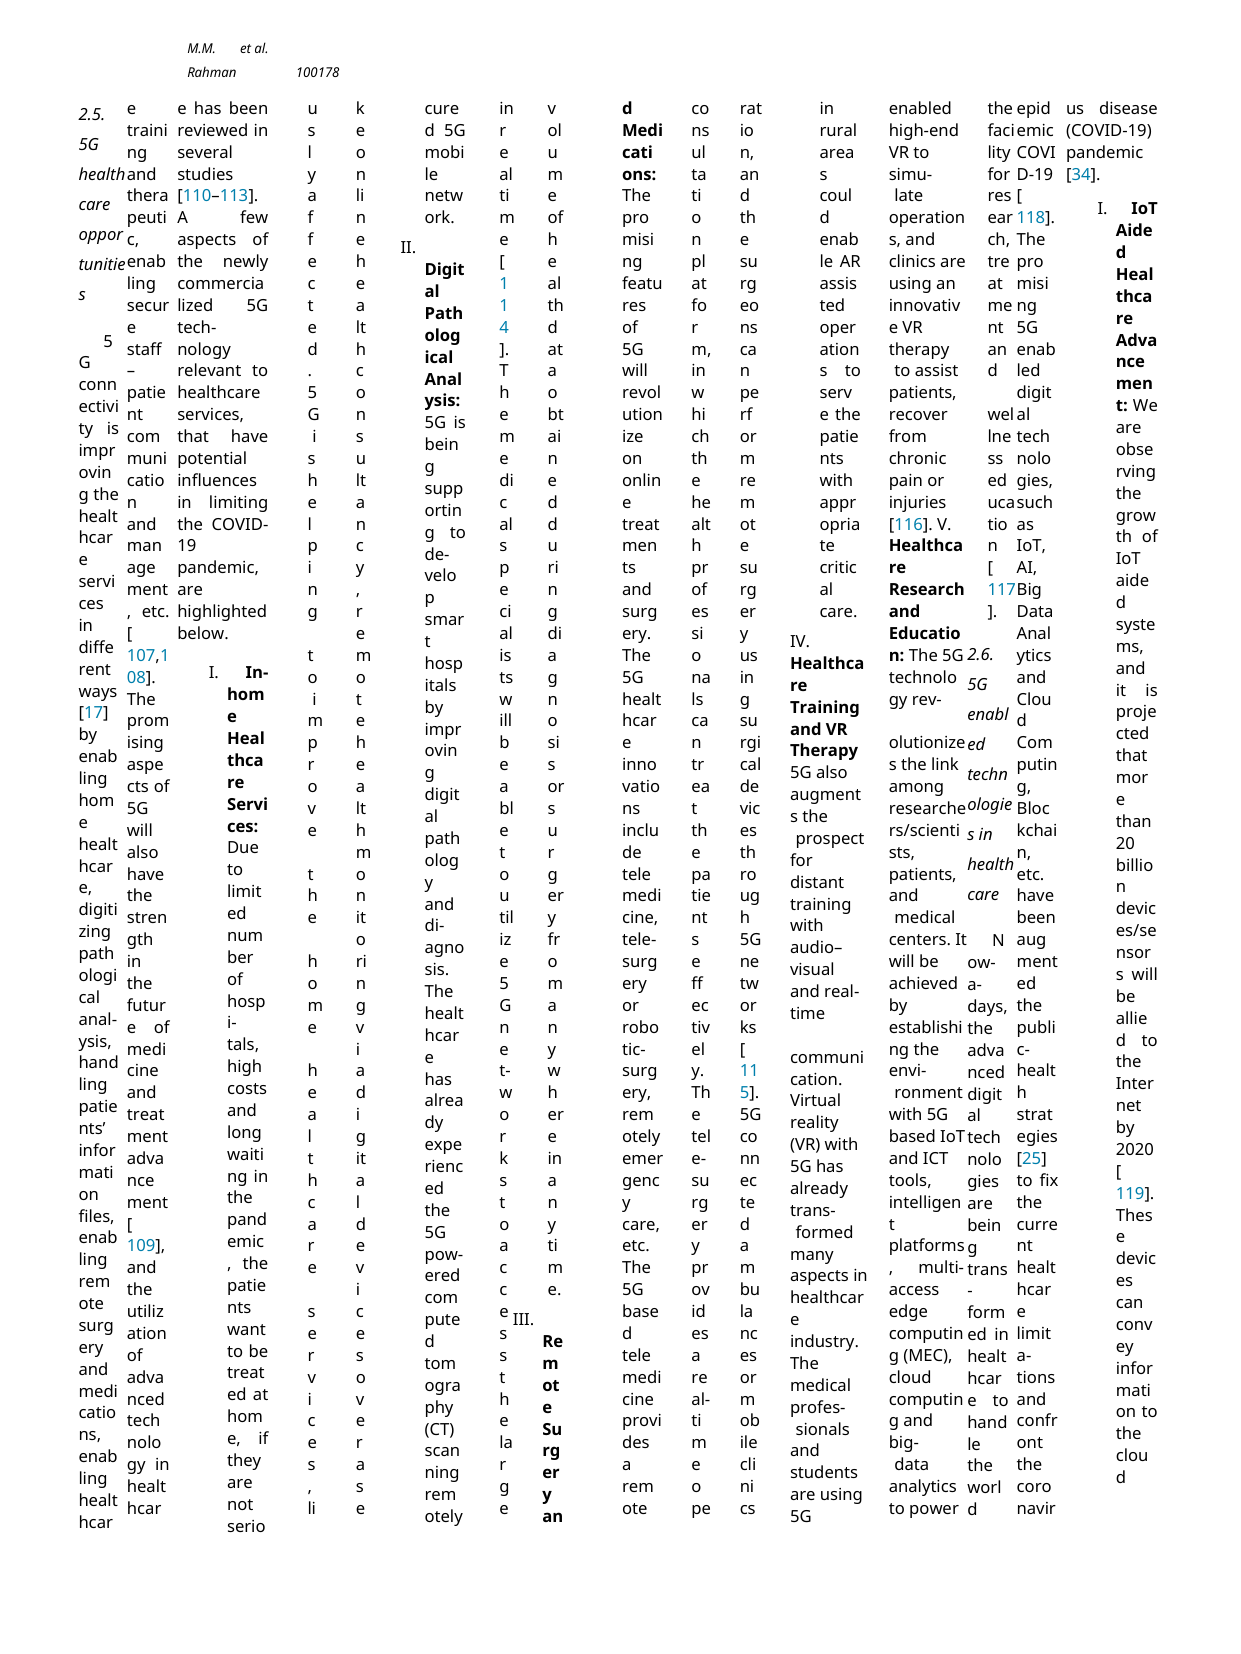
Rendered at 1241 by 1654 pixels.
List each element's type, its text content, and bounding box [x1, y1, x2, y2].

text III. Remote Surgery and Medications: The promising features of 5G will revolutionize on online treatments and surgery. The 5G healthcare innovations include telemedicine, tele-surgery or robotic-surgery, remotely emergency care, etc. The 5G based telemedicine provides a remote consultation platform, in which the health professionals can treat the patients effectively. The tele-surgery provides a real-time operation, and the surgeons can perform remote surgery using surgical devices through 5G networks [115]. 5G connected ambulances or mobile clinics in rural areas could enable AR assisted operations to serve the patients with appropriate critical care. [592, 97, 663, 1519]
text Now-a-days, the advanced digital technologies are being trans-formed in healthcare to handle the world epidemic COVID-19 [118]. The promising 5G enabled digital technologies, such as IoT, AI, Big Data Analytics and Cloud Computing, Blockchain, etc. have been augmented the public-health strategies [25] to fix the current healthcare limita-tions and confront the coronavirus disease (COVID-19) pandemic [34]. [1016, 97, 1058, 1519]
text 2.5. 5G healthcare opportunities [78, 97, 127, 307]
text 2.6. 5G enabled technologies in healthcare [967, 637, 1016, 907]
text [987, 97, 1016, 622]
text I. IoT Aided Healthcare Advancement: We are observing the growth of IoT aided systems, and it is projected that more than 20 billion devices/sensors will be allied to the Internet by 2020 [119]. These devices can convey information to the cloud [1097, 197, 1157, 1488]
text II. Digital Pathological Analysis: 5G is being supporting to de-velop smart hospitals by improving digital pathology and di-agnosis. The healthcare has already experienced the 5G pow-ered computed tomography (CT) scanning remotely in real time [114]. The medical specialists will be able to utilize 5G net-works to access the large volume of health data obtained during diagnosis or surgery from anywhere in any time. [400, 236, 466, 1527]
text 5G connectivity is improving the healthcare services in different ways [17] by enabling home healthcare, digitizing pathological anal-ysis, handling patients’ information files, enabling remote surgery and medications, enabling healthcare training and therapeutic, enabling secure staff–patient communication and management, etc. [107,108]. The promising aspects of 5G will also have the strength in the future of medicine and treatment advancement [109], and the utilization of advanced technology in healthcare has been reviewed in several studies [110–113]. A few aspects of the newly commercialized 5G tech-nology relevant to healthcare services, that have potential influences in limiting the COVID-19 pandemic, are highlighted below. [78, 329, 119, 1533]
text I. In-home Healthcare Services: Due to limited number of hospi-tals, high costs and long waiting in the pandemic, the patients want to be treated at home, if they are not seriously affected. 5G is helping to improve the home healthcare services, like online health consultancy, remote health monitoring via digital devices over a secured 5G mobile network. [208, 661, 268, 1536]
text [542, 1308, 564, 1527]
text 5G connectivity is improving the healthcare services in different ways [17] by enabling home healthcare, digitizing pathological anal-ysis, handling patients’ information files, enabling remote surgery and medications, enabling healthcare training and therapeutic, enabling secure staff–patient communication and management, etc. [107,108]. The promising aspects of 5G will also have the strength in the future of medicine and treatment advancement [109], and the utilization of advanced technology in healthcare has been reviewed in several studies [110–113]. A few aspects of the newly commercialized 5G tech-nology relevant to healthcare services, that have potential influences in limiting the COVID-19 pandemic, are highlighted below. [127, 97, 169, 1519]
text 5G connectivity is improving the healthcare services in different ways [17] by enabling home healthcare, digitizing pathological anal-ysis, handling patients’ information files, enabling remote surgery and medications, enabling healthcare training and therapeutic, enabling secure staff–patient communication and management, etc. [107,108]. The promising aspects of 5G will also have the strength in the future of medicine and treatment advancement [109], and the utilization of advanced technology in healthcare has been reviewed in several studies [110–113]. A few aspects of the newly commercialized 5G tech-nology relevant to healthcare services, that have potential influences in limiting the COVID-19 pandemic, are highlighted below. [177, 97, 268, 644]
text Now-a-days, the advanced digital technologies are being trans-formed in healthcare to handle the world epidemic COVID-19 [118]. The promising 5G enabled digital technologies, such as IoT, AI, Big Data Analytics and Cloud Computing, Blockchain, etc. have been augmented the public-health strategies [25] to fix the current healthcare limita-tions and confront the coronavirus disease (COVID-19) pandemic [34]. [967, 929, 1009, 1520]
picture [740, 1086, 747, 1092]
text IV. Healthcare Training and VR Therapy 5G also augments the prospect for distant training with audio–visual and real-time communication. Virtual reality (VR) with 5G has already trans- formed many aspects in healthcare industry. The medical profes- sionals and students are using 5G enabled high-end VR to simu- late operations, and clinics are using an innovative VR therapy to assist patients, recover from chronic pain or injuries [116]. V. Healthcare Research and Education: The 5G technology rev- olutionizes the link among researchers/scientists, patients, and medical centers. It will be achieved by establishing the envi- ronment with 5G based IoT and ICT tools, intelligent platforms, multi-access edge computing (MEC), cloud computing and big- data analytics to power the facility for research, treatment and wellness education [117]. [790, 630, 868, 1527]
text M.M. Rahman et al. Array 14 (2022) 100178 [187, 34, 404, 82]
text IV. Healthcare Training and VR Therapy 5G also augments the prospect for distant training with audio–visual and real-time communication. Virtual reality (VR) with 5G has already trans- formed many aspects in healthcare industry. The medical profes- sionals and students are using 5G enabled high-end VR to simu- late operations, and clinics are using an innovative VR therapy to assist patients, recover from chronic pain or injuries [116]. V. Healthcare Research and Education: The 5G technology rev- olutionizes the link among researchers/scientists, patients, and medical centers. It will be achieved by establishing the envi- ronment with 5G based IoT and ICT tools, intelligent platforms, multi-access edge computing (MEC), cloud computing and big- data analytics to power the facility for research, treatment and wellness education [117]. [888, 97, 967, 1519]
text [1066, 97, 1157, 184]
